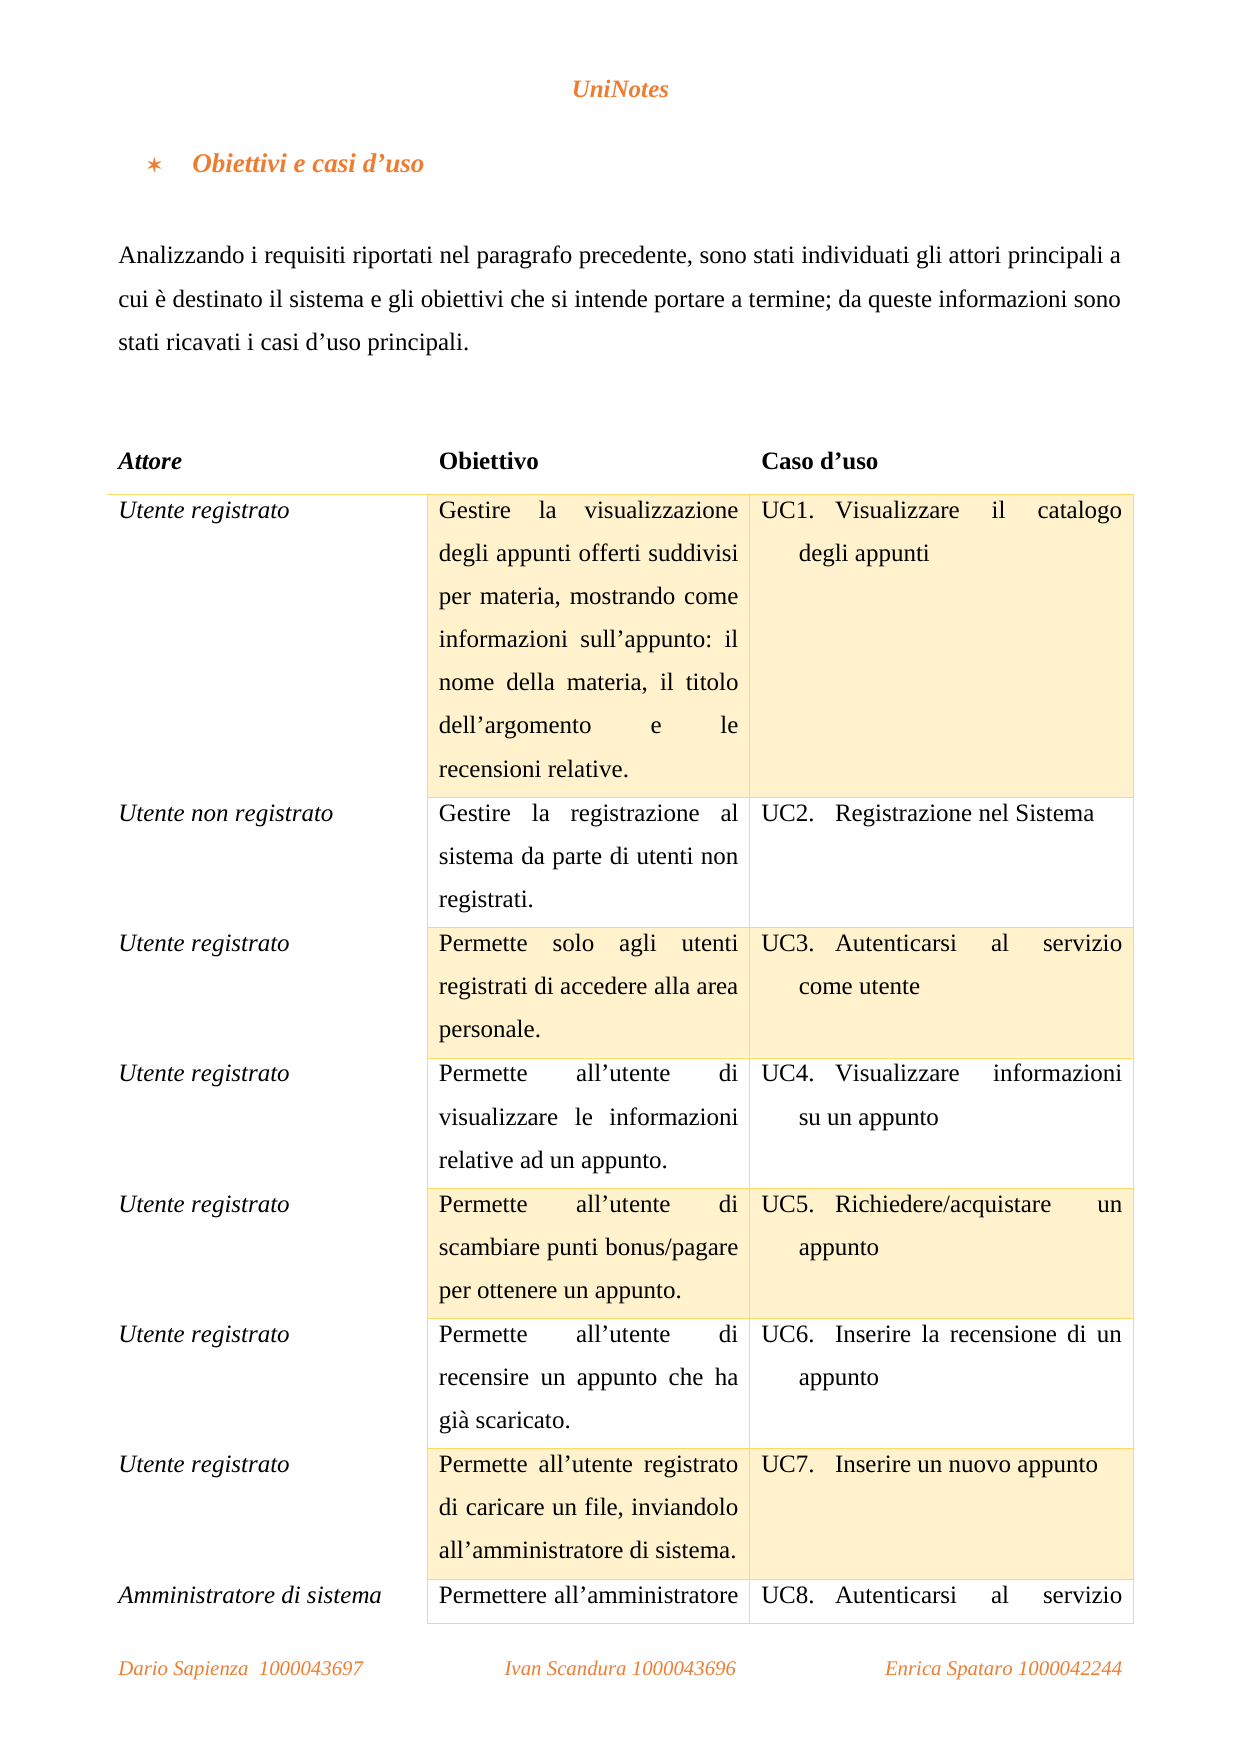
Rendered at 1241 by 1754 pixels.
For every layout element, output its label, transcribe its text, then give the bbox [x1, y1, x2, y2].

table_cell Utente registrato [107, 495, 427, 797]
table_cell Permette all’utente registrato di caricare un file, inviandolo all’amministratore di sistema. [428, 1449, 749, 1579]
table_cell Autenticarsi al servizio come utente [750, 928, 1133, 1057]
table_cell Permette all’utente di scambiare punti bonus/pagare per ottenere un appunto. [428, 1189, 749, 1318]
table_cell Registrazione nel Sistema [750, 798, 1133, 927]
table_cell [750, 1580, 1133, 1623]
table_cell Utente registrato [107, 1318, 427, 1448]
table_cell Utente registrato [107, 927, 427, 1057]
table_cell Richiedere/acquistare un appunto [750, 1189, 1133, 1318]
table_cell Visualizzare informazioni su un appunto [750, 1059, 1133, 1188]
table_cell Visualizzare il catalogo degli appunti [750, 495, 1133, 797]
table_header Obiettivo [428, 446, 750, 494]
table_header Caso d’uso [750, 446, 1133, 494]
text Analizzando i requisiti riportati nel paragrafo precedente, sono stati individuati gli attori principali a cui è destinato il sistema e gli obiettivi che si intende portare a termine; da queste informazioni sono stati ricavati i casi d’uso principali. [118, 241, 1122, 356]
table_cell Gestire la registrazione al sistema da parte di utenti non registrati. [428, 798, 749, 927]
table_cell Inserire un nuovo appunto [750, 1449, 1133, 1579]
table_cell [428, 1580, 749, 1623]
table_cell Utente registrato [107, 1188, 427, 1318]
table_cell Permette all’utente di visualizzare le informazioni relative ad un appunto. [428, 1059, 749, 1188]
table_cell Permette solo agli utenti registrati di accedere alla area personale. [428, 928, 749, 1057]
table_cell Utente registrato [107, 1448, 427, 1579]
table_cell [107, 1579, 427, 1623]
table_cell Inserire la recensione di un appunto [750, 1319, 1133, 1448]
table_header Attore [107, 446, 427, 494]
table_cell Utente non registrato [107, 797, 427, 927]
table_cell Utente registrato [107, 1058, 427, 1188]
table_cell Gestire la visualizzazione degli appunti offerti suddivisi per materia, mostrando come informazioni sull’appunto: il nome della materia, il titolo dell’argomento e le recensioni relative. [428, 495, 749, 797]
subtitle Obiettivi e casi d’uso [148, 148, 1122, 179]
table_cell Permette all’utente di recensire un appunto che ha già scaricato. [428, 1319, 749, 1448]
